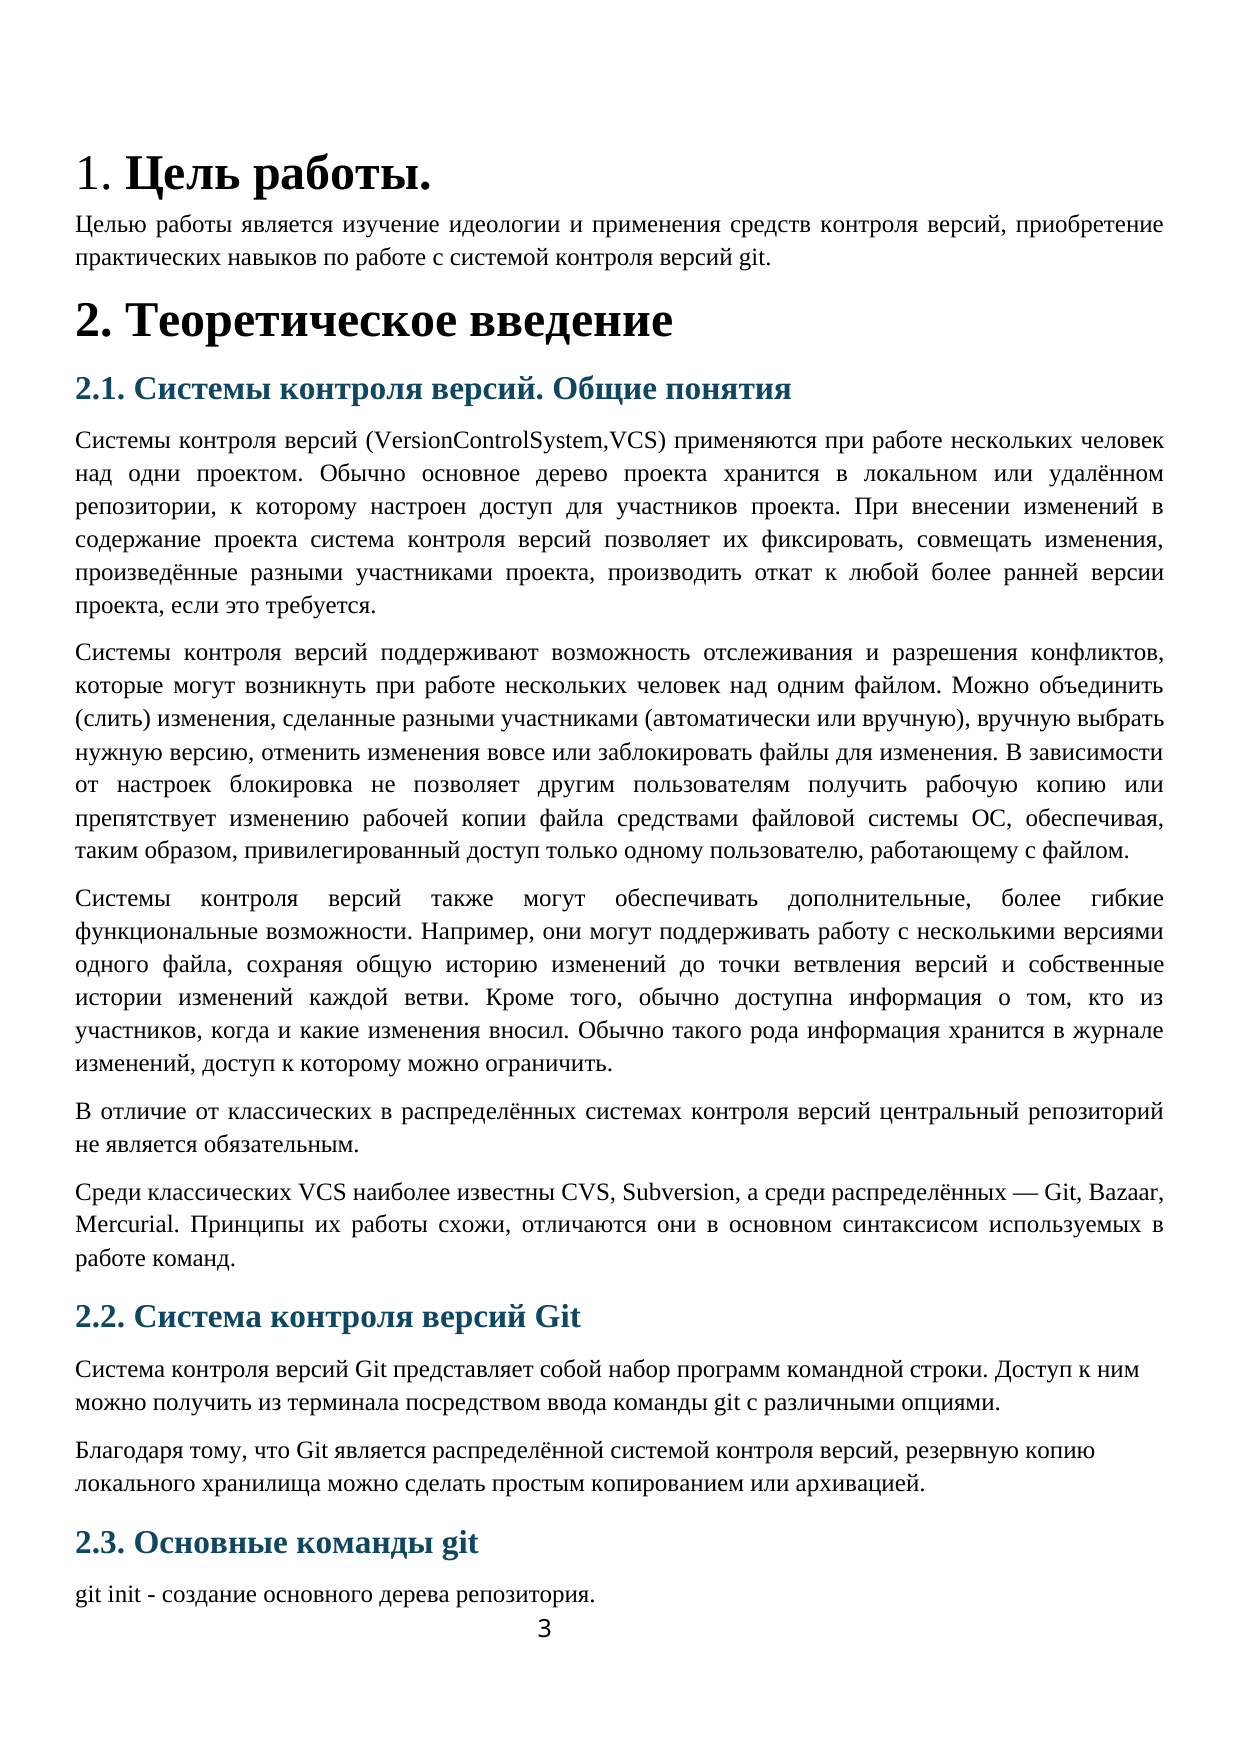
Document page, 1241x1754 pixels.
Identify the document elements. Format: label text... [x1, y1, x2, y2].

subtitle 2.2. Система контроля версий Git [75, 1296, 1165, 1335]
subtitle 2.3. Основные команды git [75, 1522, 1165, 1560]
text Системы контроля версий поддерживают возможность отслеживания и разрешения конфликтов, которые могут возникнуть при работе нескольких человек над одним файлом. Можно объединить (слить) изменения, сделанные разными участниками (автоматически или вручную), вручную выбрать нужную версию, отменить изменения вовсе или заблокировать файлы для изменения. В зависимости от настроек блокировка не позволяет другим пользователям получить рабочую копию или препятствует изменению рабочей копии файла средствами файловой системы ОС, обеспечивая, таким образом, привилегированный доступ только одному пользователю, работающему с файлом. [75, 637, 1165, 864]
title 1. Цель работы. [75, 143, 1165, 201]
text Целью работы является изучение идеологии и применения средств контроля версий, приобретение практических навыков по работе с системой контроля версий git. [75, 209, 1165, 271]
text В отличие от классических в распределённых системах контроля версий центральный репозиторий не является обязательным. [75, 1096, 1165, 1158]
text Благодаря тому, что Git является распределённой системой контроля версий, резервную копию локального хранилища можно сделать простым копированием или архивацией. [75, 1435, 1165, 1497]
title 2. Теоретическое введение [75, 289, 1165, 347]
text Система контроля версий Git представляет собой набор программ командной строки. Доступ к ним можно получить из терминала посредством ввода команды git с различными опциями. [75, 1354, 1165, 1416]
text git init - создание основного дерева репозитория. [75, 1579, 1165, 1608]
text Системы контроля версий (VersionControlSystem,VCS) применяются при работе нескольких человек над одни проектом. Обычно основное дерево проекта хранится в локальном или удалённом репозитории, к которому настроен доступ для участников проекта. При внесении изменений в содержание проекта система контроля версий позволяет их фиксировать, совмещать изменения, произведённые разными участниками проекта, производить откат к любой более ранней версии проекта, если это требуется. [75, 425, 1165, 619]
text Системы контроля версий также могут обеспечивать дополнительные, более гибкие функциональные возможности. Например, они могут поддерживать работу с несколькими версиями одного файла, сохраняя общую историю изменений до точки ветвления версий и собственные истории изменений каждой ветви. Кроме того, обычно доступна информация о том, кто из участников, когда и какие изменения вносил. Обычно такого рода информация хранится в журнале изменений, доступ к которому можно ограничить. [75, 883, 1165, 1077]
text Среди классических VCS наиболее известны CVS, Subversion, а среди распределённых — Git, Bazaar, Mercurial. Принципы их работы схожи, отличаются они в основном синтаксисом используемых в работе команд. [75, 1177, 1165, 1271]
subtitle 2.1. Системы контроля версий. Общие понятия [75, 368, 1165, 406]
